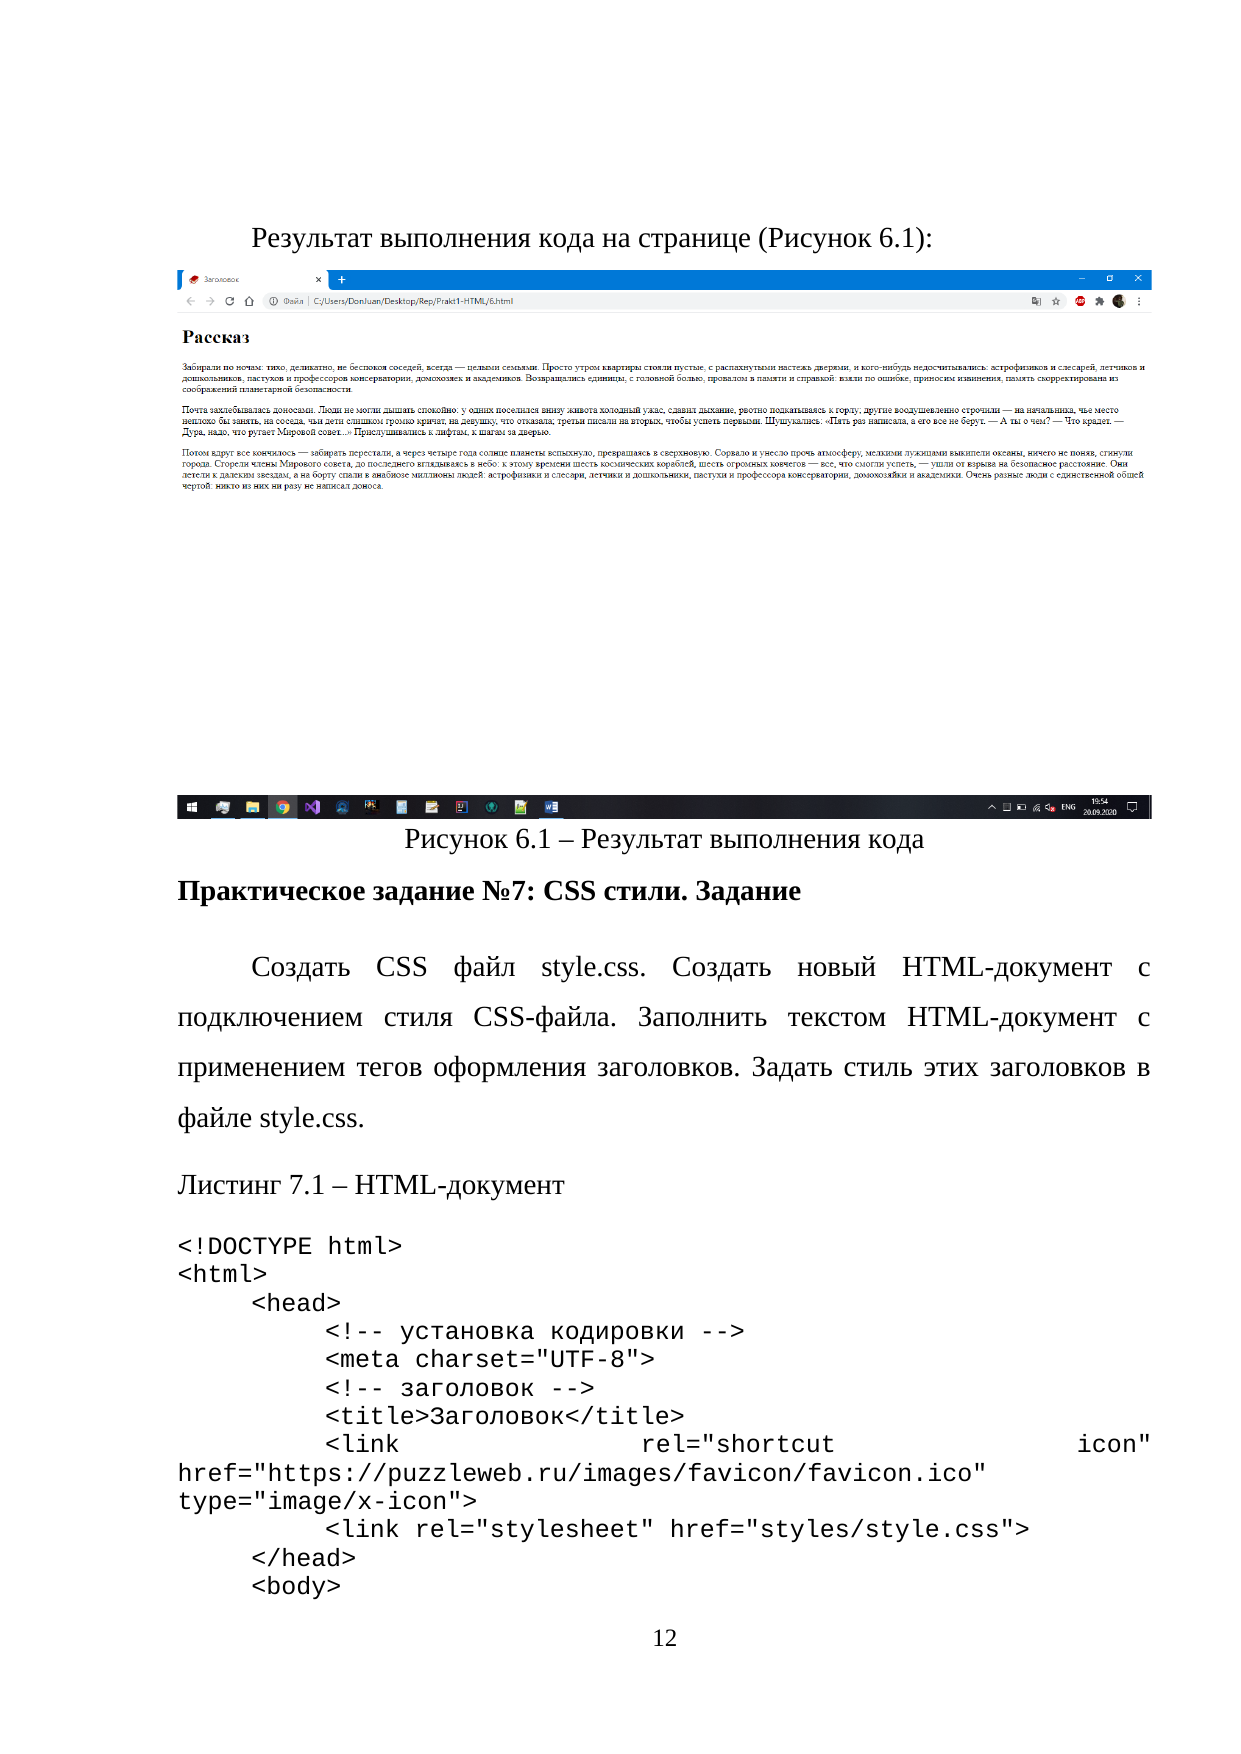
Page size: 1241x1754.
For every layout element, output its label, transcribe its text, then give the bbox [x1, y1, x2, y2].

text <!-- установка кодировки --> [177, 1319, 1152, 1347]
text <html> [177, 1262, 1152, 1290]
text </head> [177, 1545, 1152, 1574]
text <title>Заголовок</title> [177, 1404, 1152, 1432]
text <!DOCTYPE html> [177, 1234, 1152, 1262]
text <head> [177, 1290, 1152, 1319]
text <body> [177, 1574, 1152, 1602]
text <link rel="shortcut icon" href="https://puzzleweb.ru/images/favicon/favicon.ico" type="image/x-icon"> [177, 1432, 1152, 1517]
text Практическое задание №7: CSS стили. Задание [177, 873, 1152, 907]
picture [177, 270, 1152, 819]
text <!-- заголовок --> [177, 1375, 1152, 1404]
text <link rel="stylesheet" href="styles/style.css"> [177, 1517, 1152, 1545]
text <meta charset="UTF-8"> [177, 1347, 1152, 1375]
text Рисунок 6.1 – Результат выполнения кода [177, 819, 1152, 854]
text Создать CSS файл style.css. Создать новый HTML-документ с подключением стиля CSS-файла. Заполнить текстом HTML-документ с применением тегов оформления заголовков. Задать стиль этих заголовков в файле style.css. [177, 949, 1152, 1133]
text Листинг 7.1 – HTML-документ [177, 1167, 1152, 1200]
list Результат выполнения кода на странице (Рисунок 6.1): [177, 220, 1152, 253]
